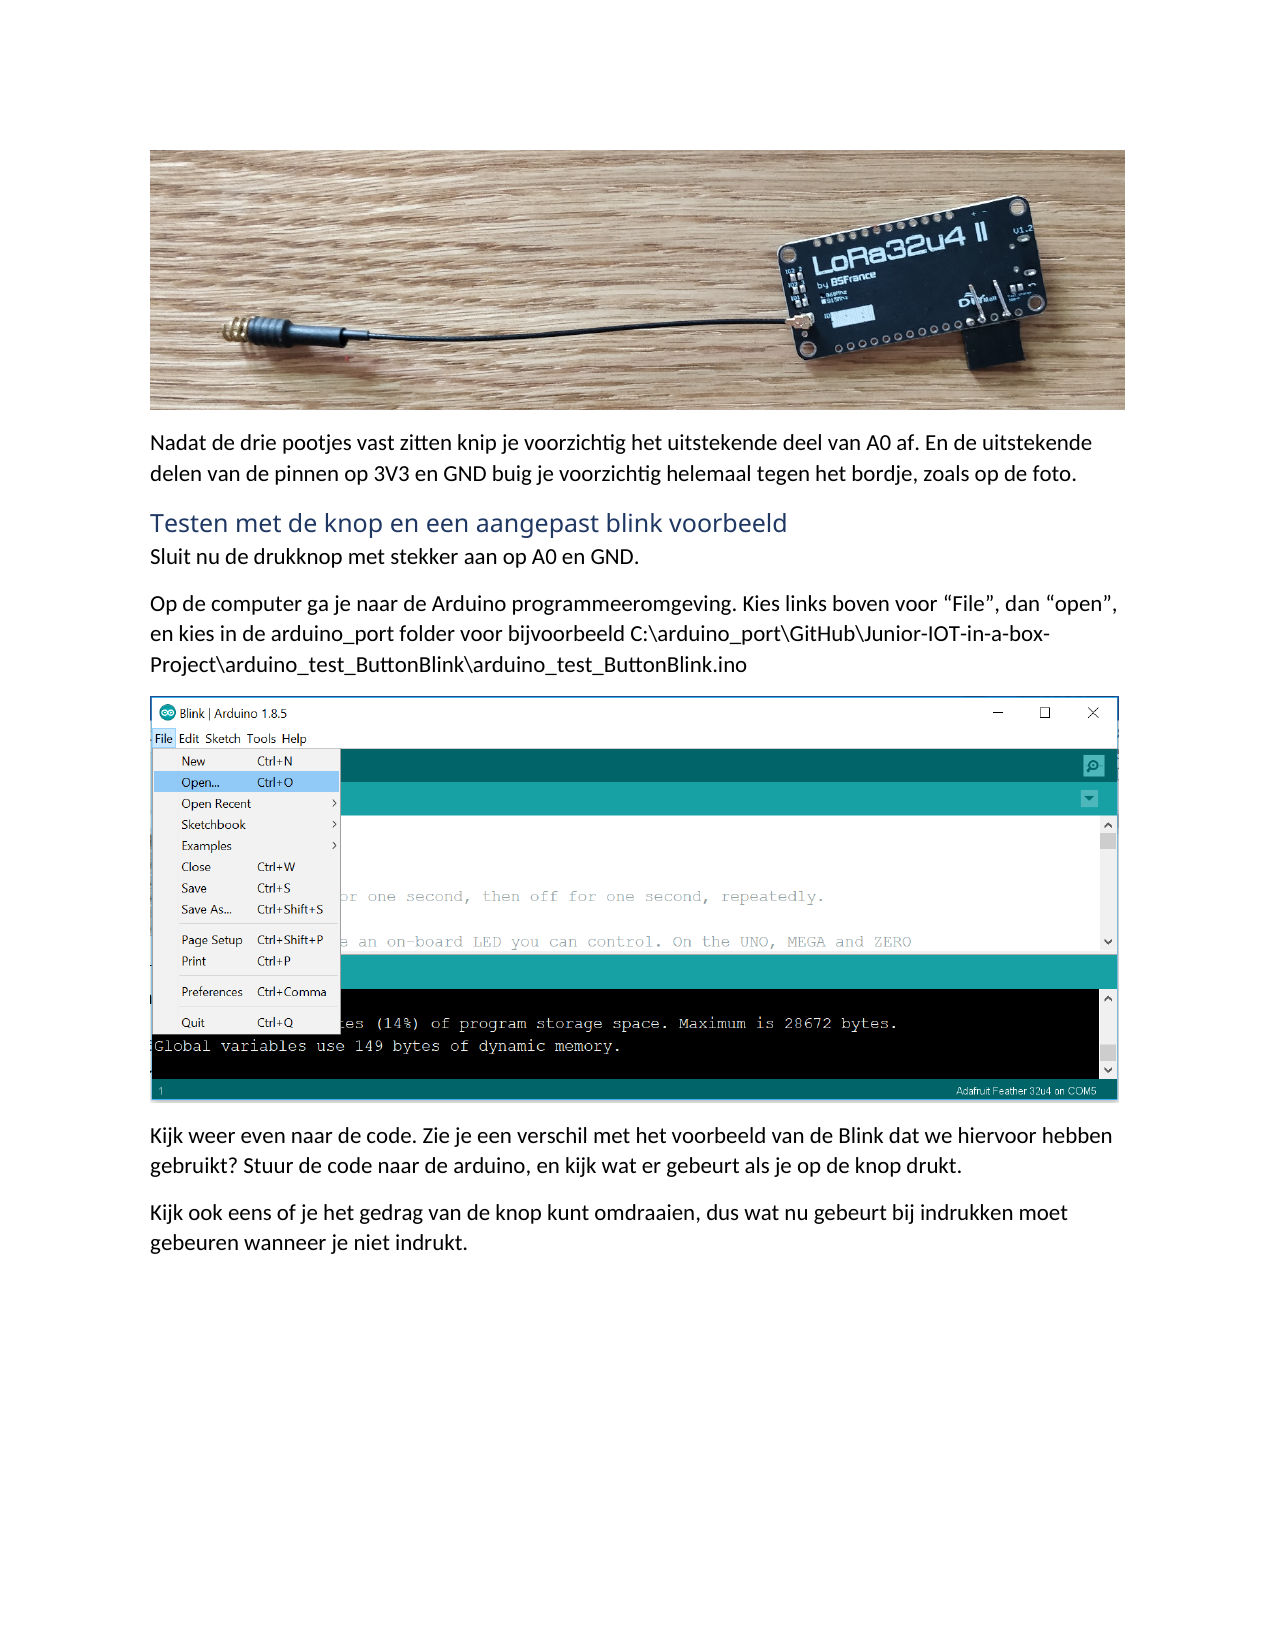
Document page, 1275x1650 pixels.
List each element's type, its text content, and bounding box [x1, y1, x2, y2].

picture [150, 696, 1119, 1103]
text Kijk ook eens of je het gedrag van de knop kunt omdraaien, dus wat nu gebeurt bij indrukken moet gebeuren wanneer je niet indrukt. [150, 1198, 1125, 1256]
picture [150, 150, 1125, 410]
text Kijk weer even naar de code. Zie je een verschil met het voorbeeld van de Blink dat we hiervoor hebben gebruikt? Stuur de code naar de arduino, en kijk wat er gebeurt als je op de knop drukt. [150, 1121, 1125, 1179]
text Nadat de drie pootjes vast zitten knip je voorzichtig het uitstekende deel van A0 af. En de uitstekende delen van de pinnen op 3V3 en GND buig je voorzichtig helemaal tegen het bordje, zoals op de foto. [150, 428, 1125, 487]
text Sluit nu de drukknop met stekker aan op A0 en GND. [150, 542, 1125, 570]
subtitle Testen met de knop en een aangepast blink voorbeeld [150, 506, 1125, 540]
text Op de computer ga je naar de Arduino programmeeromgeving. Kies links boven voor “File”, dan “open”, en kies in de arduino_port folder voor bijvoorbeeld C:\arduino_port\GitHub\Junior-IOT-in-a-box-Project\arduino_test_ButtonBlink\arduino_test_ButtonBlink.ino [150, 589, 1125, 678]
